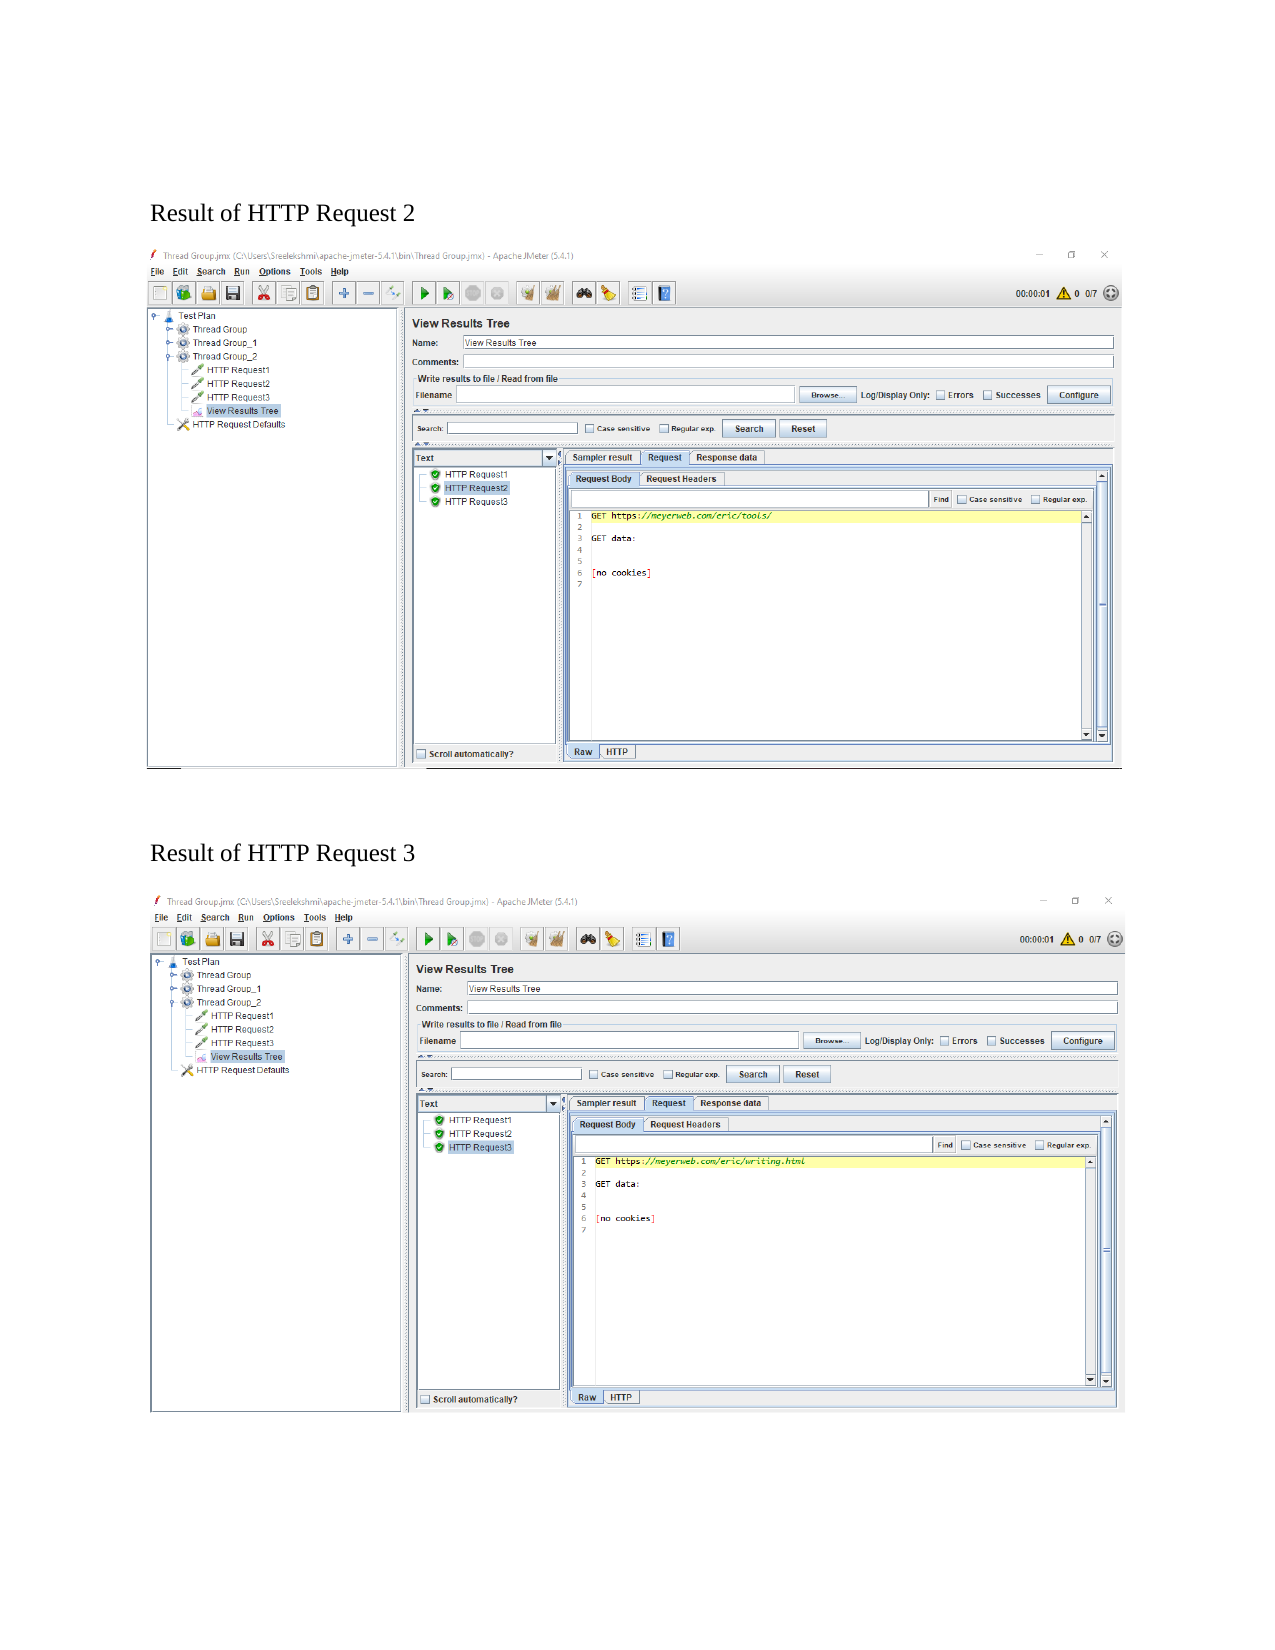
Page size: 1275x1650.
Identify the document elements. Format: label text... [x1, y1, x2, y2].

picture [146, 247, 1122, 769]
text Result of HTTP Request 2 [150, 198, 1125, 226]
picture [150, 893, 1125, 1413]
text Result of HTTP Request 3 [150, 838, 1125, 866]
